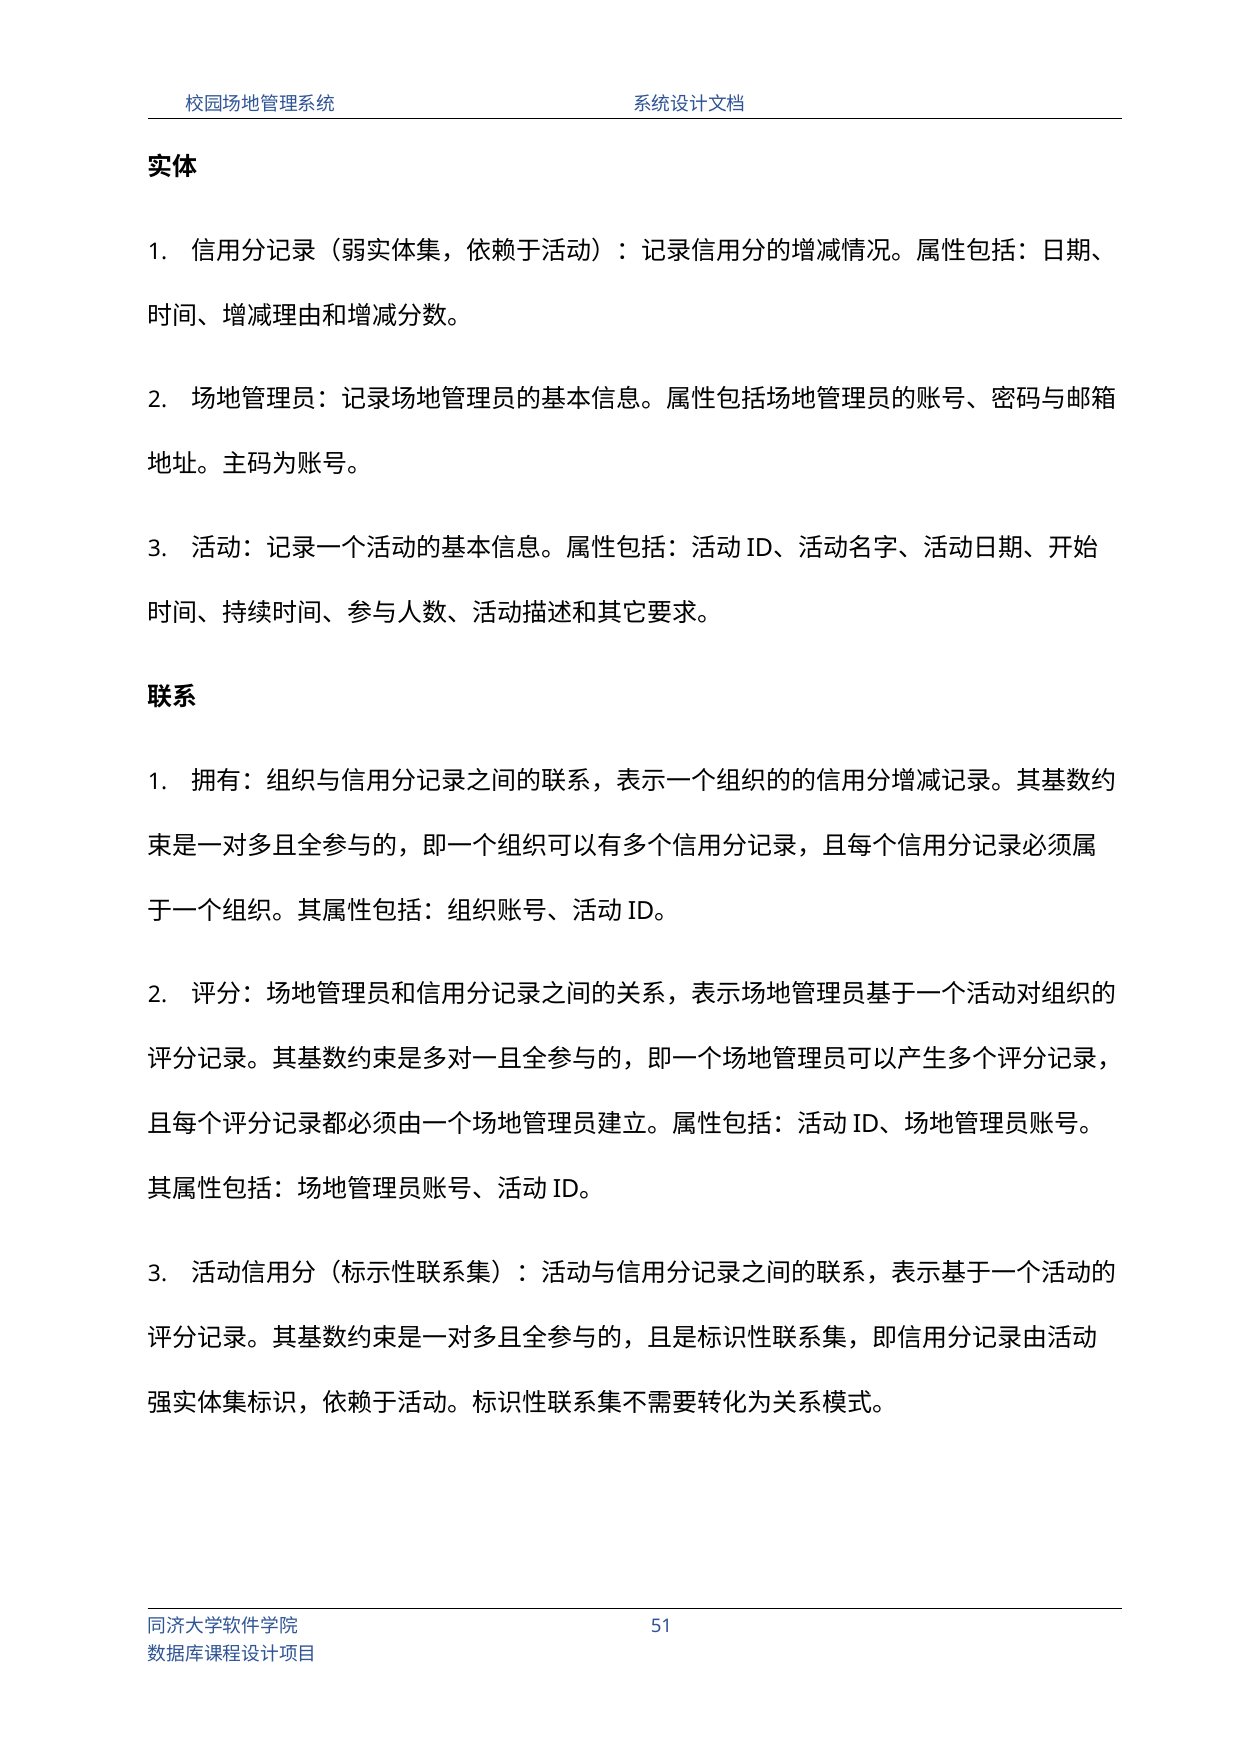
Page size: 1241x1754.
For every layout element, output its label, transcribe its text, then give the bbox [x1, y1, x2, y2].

list 拥有：组织与信用分记录之间的联系，表示一个组织的的信用分增减记录。其基数约束是一对多且全参与的，即一个组织可以有多个信用分记录，且每个信用分记录必须属于一个组织。其属性包括：组织账号、活动ID。 [148, 746, 1122, 941]
text 实体 [148, 132, 1122, 197]
text 联系 [148, 662, 1122, 727]
list 活动：记录一个活动的基本信息。属性包括：活动ID、活动名字、活动日期、开始时间、持续时间、参与人数、活动描述和其它要求。 [148, 513, 1122, 643]
list 评分：场地管理员和信用分记录之间的关系，表示场地管理员基于一个活动对组织的评分记录。其基数约束是多对一且全参与的，即一个场地管理员可以产生多个评分记录，且每个评分记录都必须由一个场地管理员建立。属性包括：活动ID、场地管理员账号。其属性包括：场地管理员账号、活动ID。 [148, 959, 1122, 1219]
list 活动信用分（标示性联系集）：活动与信用分记录之间的联系，表示基于一个活动的评分记录。其基数约束是一对多且全参与的，且是标识性联系集，即信用分记录由活动强实体集标识，依赖于活动。标识性联系集不需要转化为关系模式。 [148, 1238, 1122, 1433]
list 信用分记录（弱实体集，依赖于活动）：记录信用分的增减情况。属性包括：日期、时间、增减理由和增减分数。 [148, 216, 1122, 346]
list 场地管理员：记录场地管理员的基本信息。属性包括场地管理员的账号、密码与邮箱地址。主码为账号。 [148, 364, 1122, 494]
